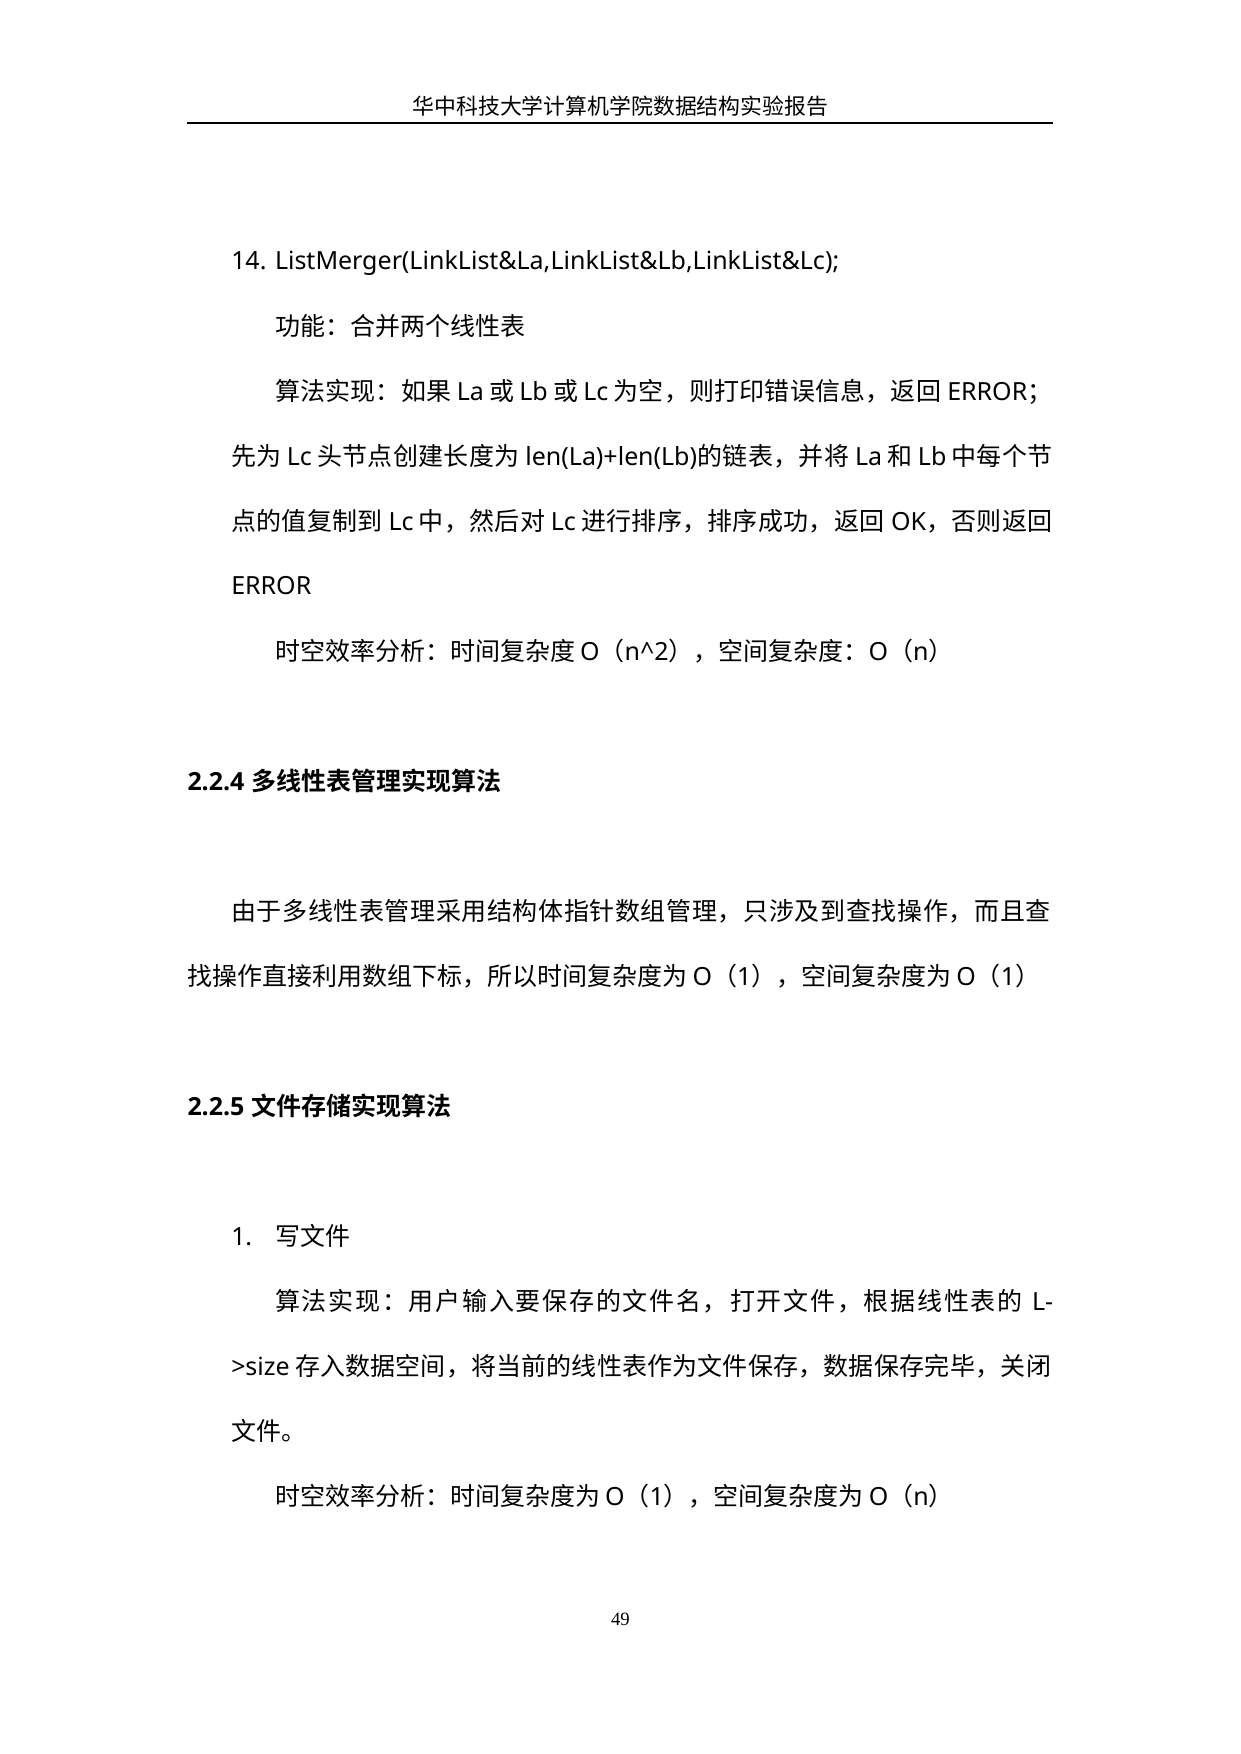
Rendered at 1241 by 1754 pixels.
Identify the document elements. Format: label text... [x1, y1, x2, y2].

list 时空效率分析：时间复杂度O（n^2），空间复杂度：O（n） [231, 617, 1053, 682]
list 时空效率分析：时间复杂度为O（1），空间复杂度为O（n） [231, 1462, 1053, 1527]
list 写文件 [187, 1202, 1053, 1267]
list 文件存储实现算法 [187, 1072, 1053, 1137]
list 算法实现：用户输入要保存的文件名，打开文件，根据线性表的L->size存入数据空间，将当前的线性表作为文件保存，数据保存完毕，关闭文件。 [231, 1267, 1053, 1462]
list ListMerger(LinkList&La,LinkList&Lb,LinkList&Lc); [187, 227, 1053, 292]
list 由于多线性表管理采用结构体指针数组管理，只涉及到查找操作，而且查找操作直接利用数组下标，所以时间复杂度为O（1），空间复杂度为O（1） [187, 877, 1053, 1007]
list 多线性表管理实现算法 [187, 747, 1053, 812]
list 算法实现：如果La或Lb或Lc为空，则打印错误信息，返回ERROR；先为Lc头节点创建长度为len(La)+len(Lb)的链表，并将La和Lb中每个节点的值复制到Lc中，然后对Lc进行排序，排序成功，返回OK，否则返回ERROR [231, 357, 1053, 617]
list 功能：合并两个线性表 [231, 292, 1053, 357]
